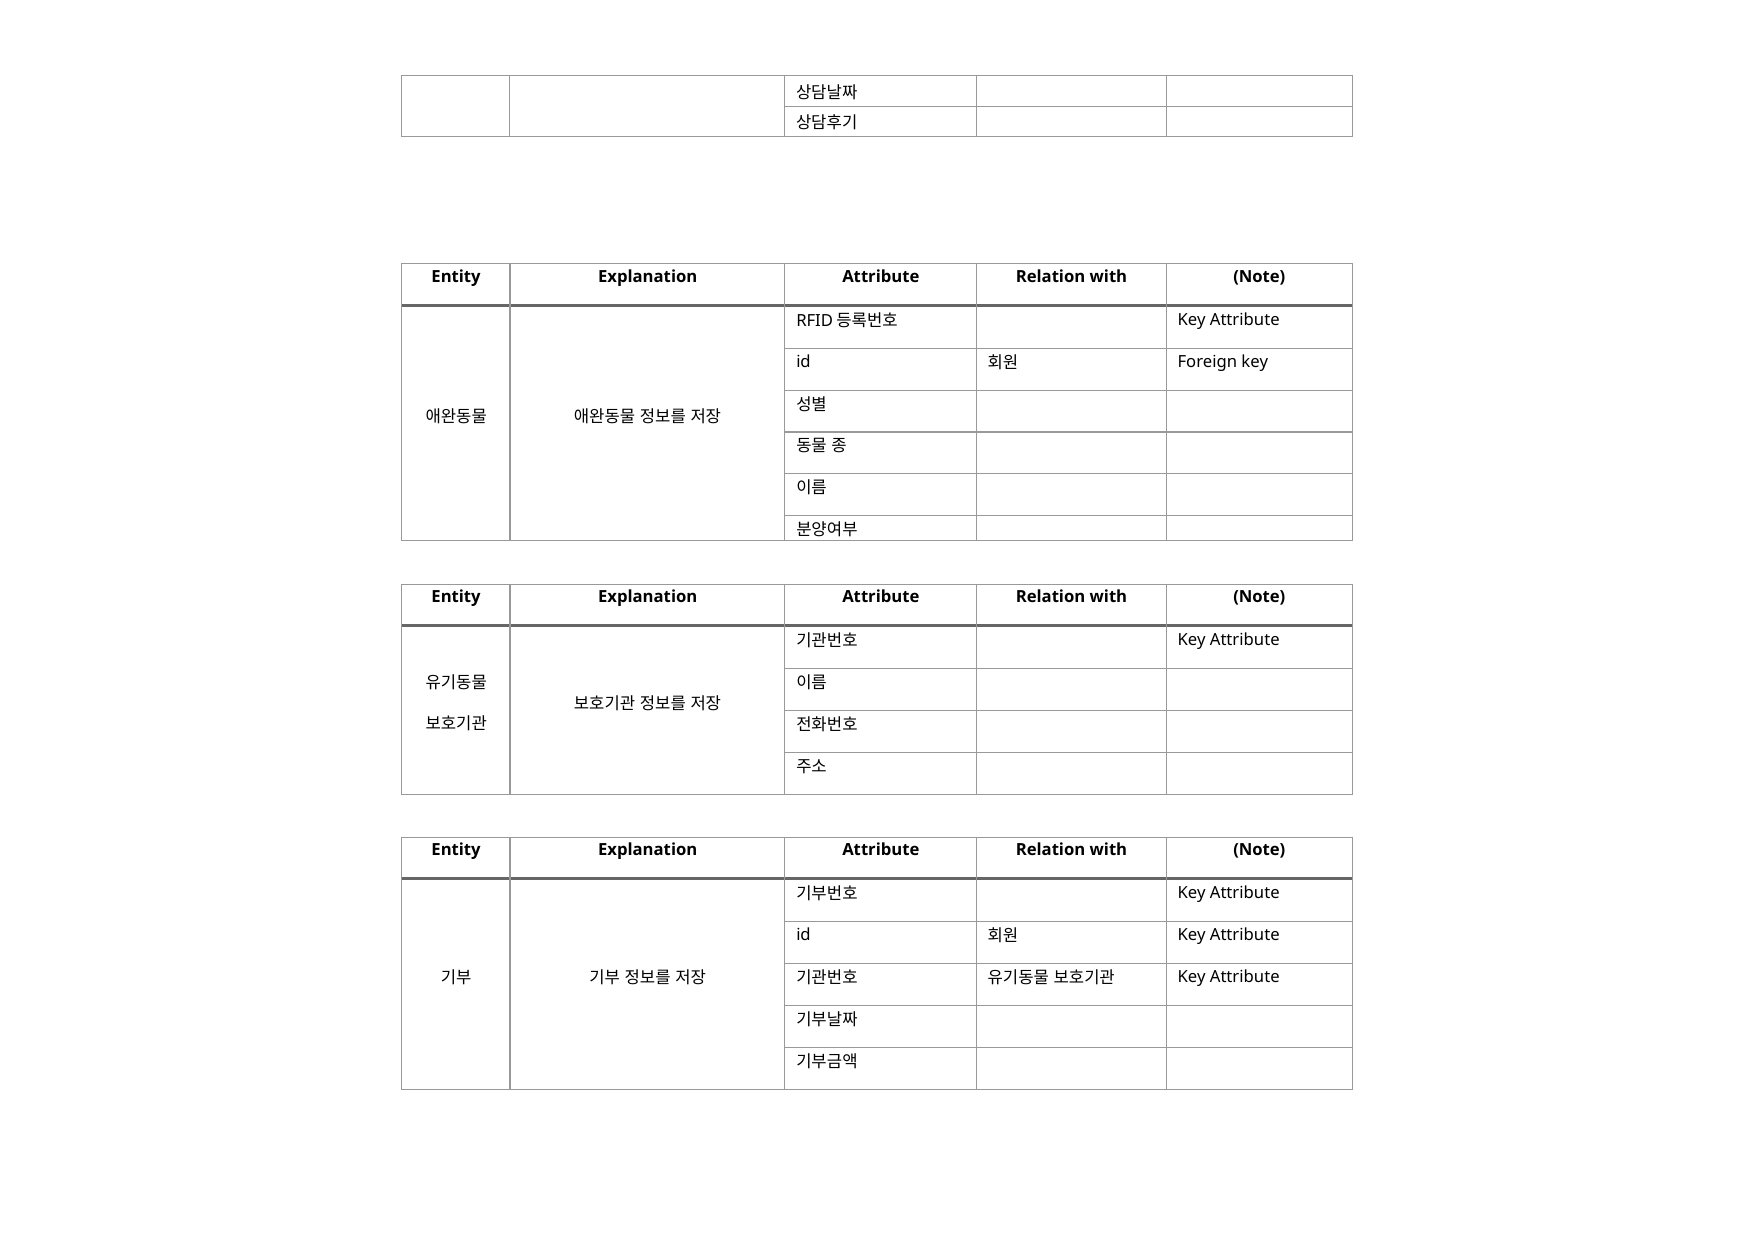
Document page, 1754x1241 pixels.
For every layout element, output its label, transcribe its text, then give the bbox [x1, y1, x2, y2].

table_cell 분양여부 [785, 516, 976, 540]
table_cell 기관번호 [785, 964, 976, 1005]
table_header (Note) [1167, 838, 1352, 877]
table_cell [977, 474, 1166, 515]
table_cell [1167, 711, 1352, 752]
table_header Explanation [511, 838, 784, 877]
table_cell id [785, 349, 976, 389]
table_cell [977, 753, 1166, 793]
table_cell 동물 종 [785, 433, 976, 473]
table_cell [977, 627, 1166, 668]
table_cell [1167, 391, 1352, 431]
table_cell 기부 [402, 880, 509, 1089]
table_header Entity [402, 838, 509, 877]
table_header Explanation [511, 264, 784, 303]
table_header Attribute [785, 838, 976, 877]
table_cell [977, 433, 1166, 473]
table_cell 애완동물 [402, 307, 509, 540]
table_cell id [785, 922, 976, 963]
table_cell [1167, 107, 1352, 136]
table_cell [977, 669, 1166, 710]
table_cell 기부금액 [785, 1048, 976, 1089]
table_cell [977, 307, 1166, 348]
table_cell Key Attribute [1167, 627, 1352, 668]
table_cell [977, 391, 1166, 431]
table_cell [1167, 474, 1352, 515]
table_cell Foreign key [1167, 349, 1352, 389]
table_header Entity [402, 585, 509, 624]
table_cell 회원 [977, 922, 1166, 963]
table_cell 유기동물 보호기관 [402, 627, 509, 793]
table_cell 기관번호 [785, 627, 976, 668]
table_cell 애완동물 정보를 저장 [511, 307, 784, 540]
table_cell Key Attribute [1167, 922, 1352, 963]
table_cell [977, 516, 1166, 540]
table_cell [977, 1048, 1166, 1089]
table_header Attribute [785, 264, 976, 303]
table_cell 보호기관 정보를 저장 [511, 627, 784, 793]
table_cell 유기동물 보호기관 [977, 964, 1166, 1005]
table_cell [977, 76, 1166, 106]
table_cell 주소 [785, 753, 976, 793]
table_cell 기부번호 [785, 880, 976, 921]
table_cell Key Attribute [1167, 964, 1352, 1005]
table_cell Key Attribute [1167, 880, 1352, 921]
table_cell 이름 [785, 474, 976, 515]
table_cell [1167, 433, 1352, 473]
table_header (Note) [1167, 264, 1352, 303]
table_header (Note) [1167, 585, 1352, 624]
table_header Explanation [511, 585, 784, 624]
table_cell Key Attribute [1167, 307, 1352, 348]
table_cell [977, 1006, 1166, 1047]
table_cell [1167, 516, 1352, 540]
table_header Relation with [977, 585, 1166, 624]
table_header Attribute [785, 585, 976, 624]
table_cell [1167, 76, 1352, 106]
table_cell [1167, 669, 1352, 710]
table_header Relation with [977, 264, 1166, 303]
table_cell [1167, 753, 1352, 793]
table_cell [977, 880, 1166, 921]
table_cell RFID등록번호 [785, 307, 976, 348]
table_cell 성별 [785, 391, 976, 431]
table_header Entity [402, 264, 509, 303]
table_cell [1167, 1006, 1352, 1047]
table_header Relation with [977, 838, 1166, 877]
table_cell 상담후기 [785, 107, 976, 136]
table_cell 이름 [785, 669, 976, 710]
table_cell 전화번호 [785, 711, 976, 752]
table_cell 기부 정보를 저장 [511, 880, 784, 1089]
table_cell [1167, 1048, 1352, 1089]
table_cell 회원 [977, 349, 1166, 389]
table_cell 기부날짜 [785, 1006, 976, 1047]
table_cell [977, 107, 1166, 136]
table_cell 상담날짜 [785, 76, 976, 106]
table_cell [977, 711, 1166, 752]
